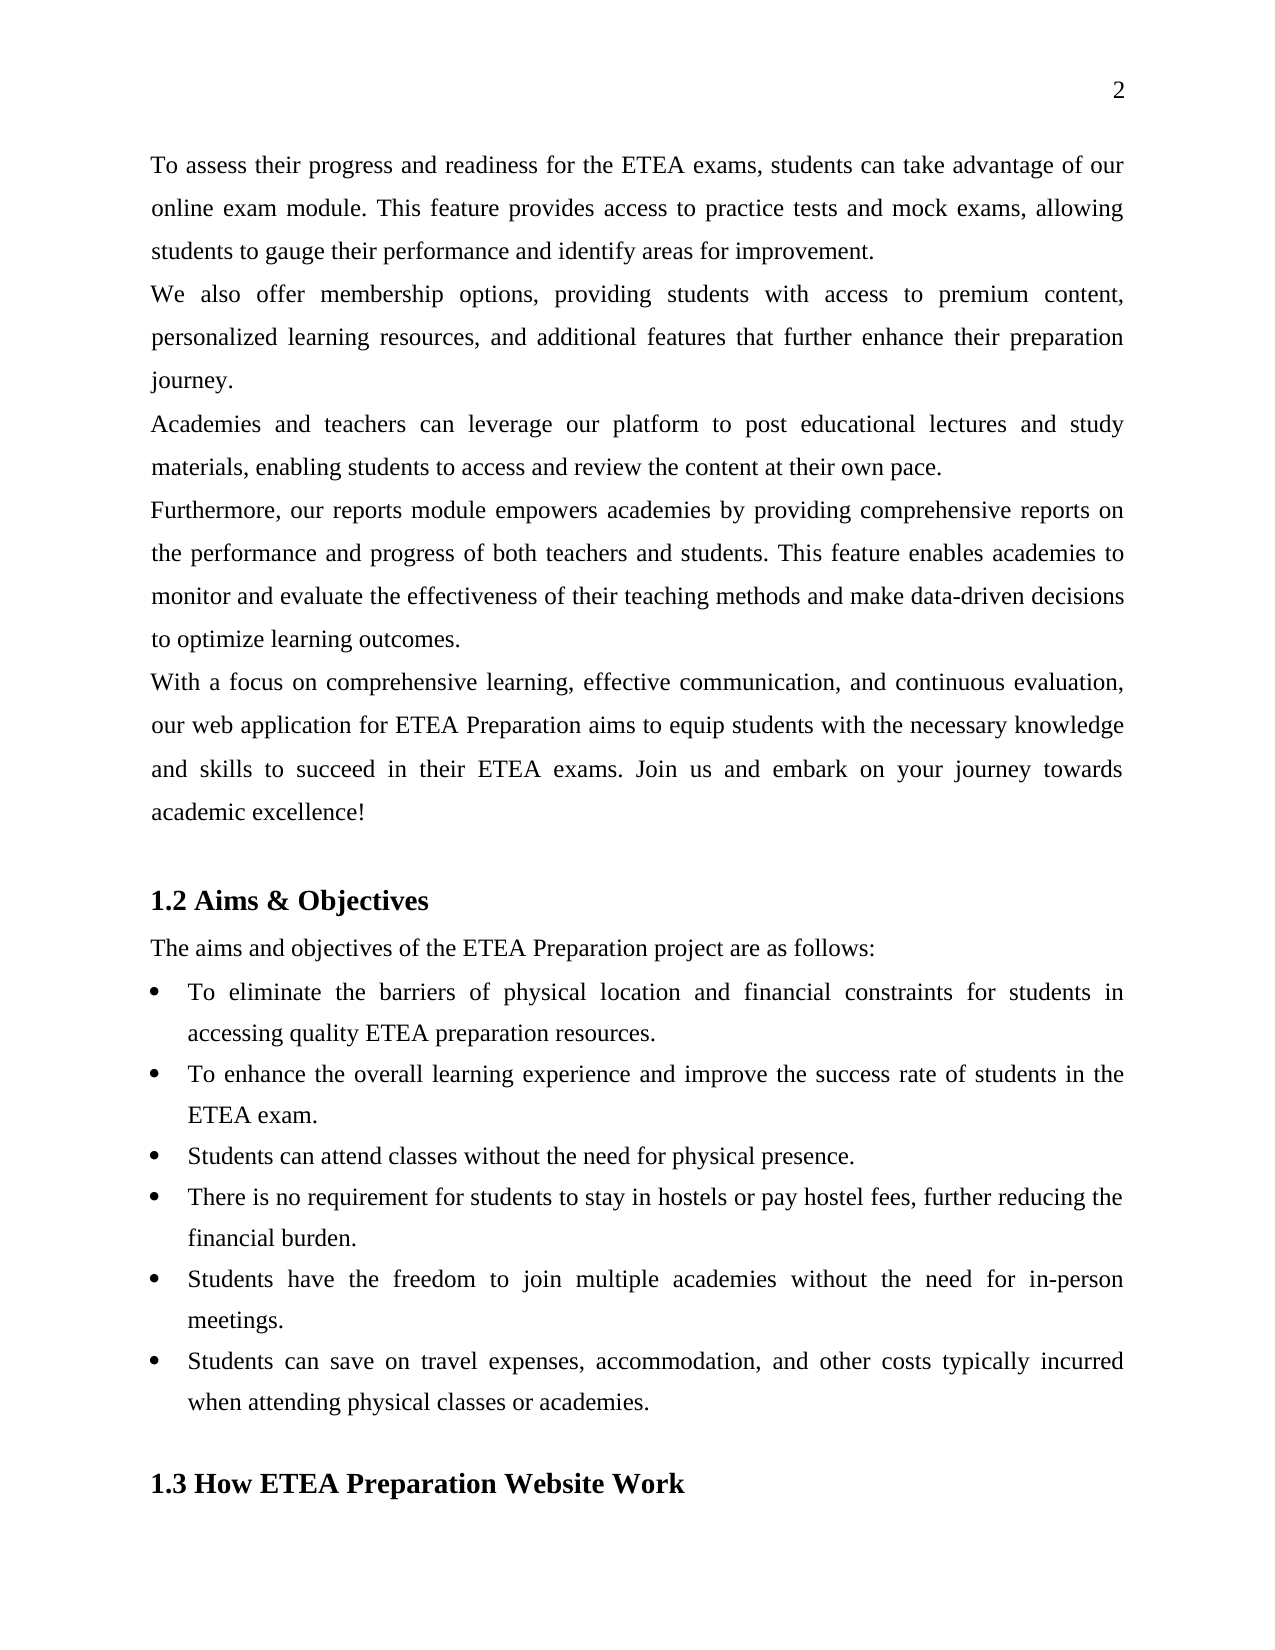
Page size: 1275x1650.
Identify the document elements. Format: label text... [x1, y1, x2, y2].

list To enhance the overall learning experience and improve the success rate of students in the ETEA exam. [150, 1059, 1125, 1128]
list Students can attend classes without the need for physical presence. [150, 1141, 1125, 1169]
list 1.2 Aims & Objectives [150, 883, 1125, 917]
text 1.3 How ETEA Preparation Website Work [150, 1466, 1125, 1500]
text Academies and teachers can leverage our platform to post educational lectures and study materials, enabling students to access and review the content at their own pace. [150, 409, 1125, 481]
list Students have the freedom to join multiple academies without the need for in-person meetings. [150, 1264, 1125, 1334]
list To eliminate the barriers of physical location and financial constraints for students in accessing quality ETEA preparation resources. [150, 977, 1125, 1046]
list Students can save on travel expenses, accommodation, and other costs typically incurred when attending physical classes or academies. [150, 1346, 1125, 1416]
list There is no requirement for students to stay in hostels or pay hostel fees, further reducing the financial burden. [150, 1182, 1125, 1252]
list The aims and objectives of the ETEA Preparation project are as follows: [150, 933, 1125, 962]
text To assess their progress and readiness for the ETEA exams, students can take advantage of our online exam module. This feature provides access to practice tests and mock exams, allowing students to gauge their performance and identify areas for improvement. [150, 150, 1125, 265]
text Furthermore, our reports module empowers academies by providing comprehensive reports on the performance and progress of both teachers and students. This feature enables academies to monitor and evaluate the effectiveness of their teaching methods and make data-driven decisions to optimize learning outcomes. [150, 495, 1125, 653]
text We also offer membership options, providing students with access to premium content, personalized learning resources, and additional features that further enhance their preparation journey. [150, 279, 1125, 394]
text With a focus on comprehensive learning, effective communication, and continuous evaluation, our web application for ETEA Preparation aims to equip students with the necessary knowledge and skills to succeed in their ETEA exams. Join us and embark on your journey towards academic excellence! [150, 667, 1125, 826]
